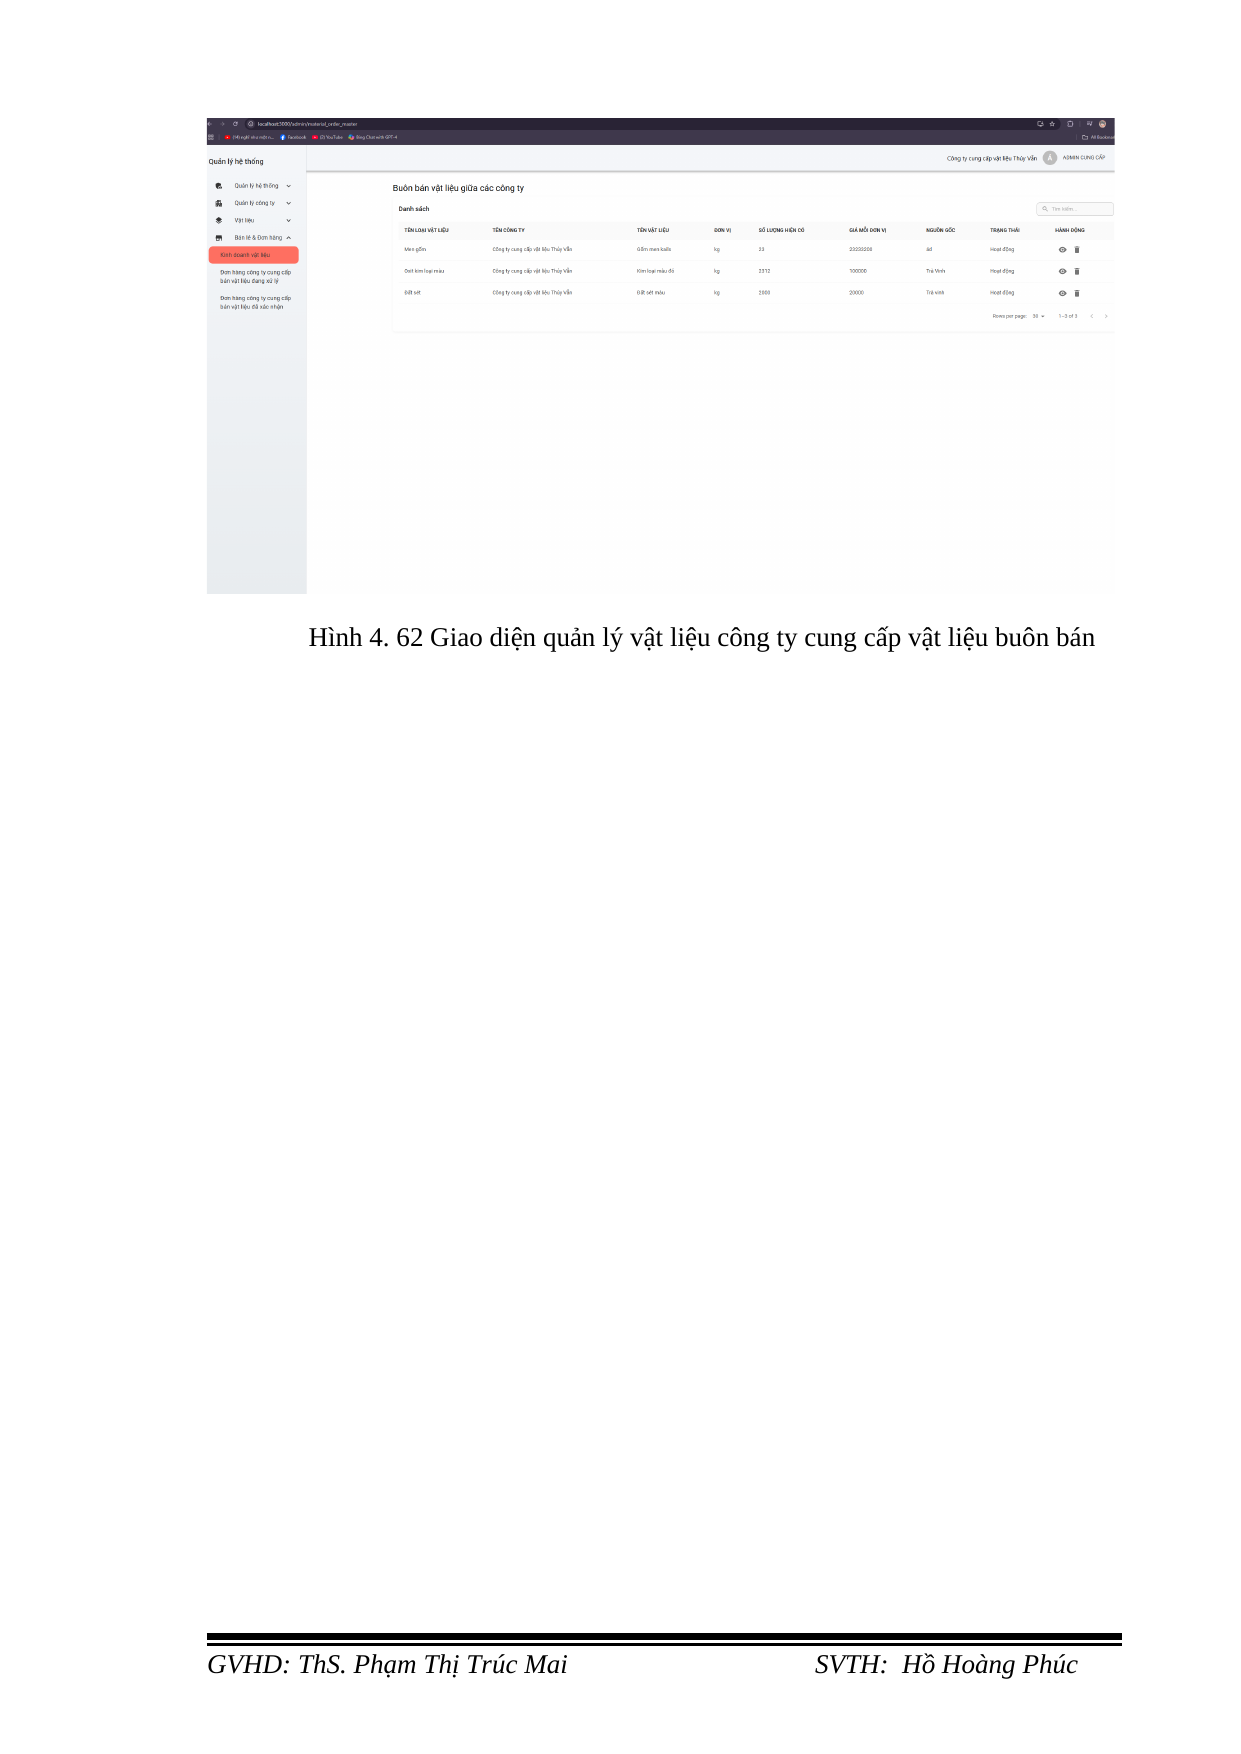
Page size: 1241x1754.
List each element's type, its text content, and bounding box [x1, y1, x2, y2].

text Hình 4. 62 Giao diện quản lý vật liệu công ty cung cấp vật liệu buôn bán [207, 621, 1122, 652]
picture [206, 118, 1115, 594]
